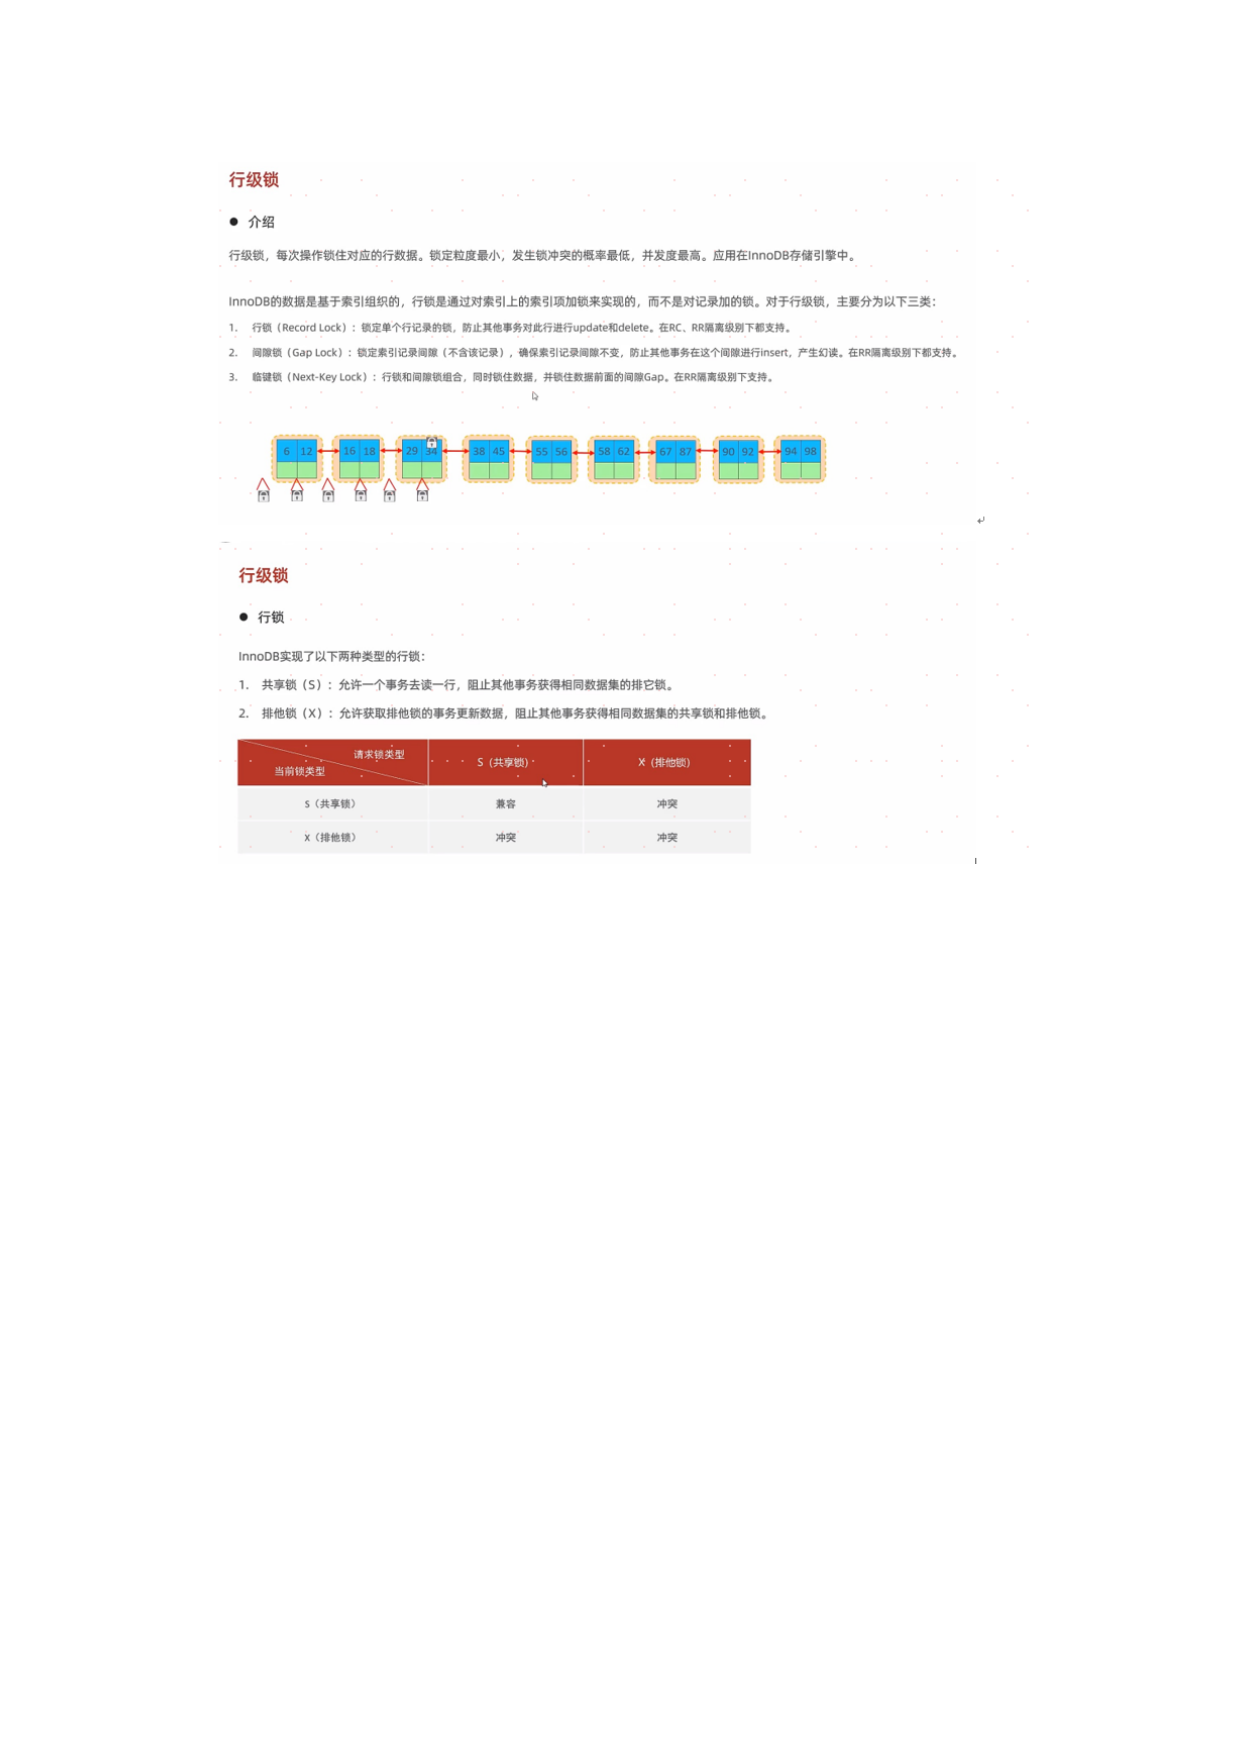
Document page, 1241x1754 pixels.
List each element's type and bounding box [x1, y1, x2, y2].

picture [187, 162, 1053, 864]
